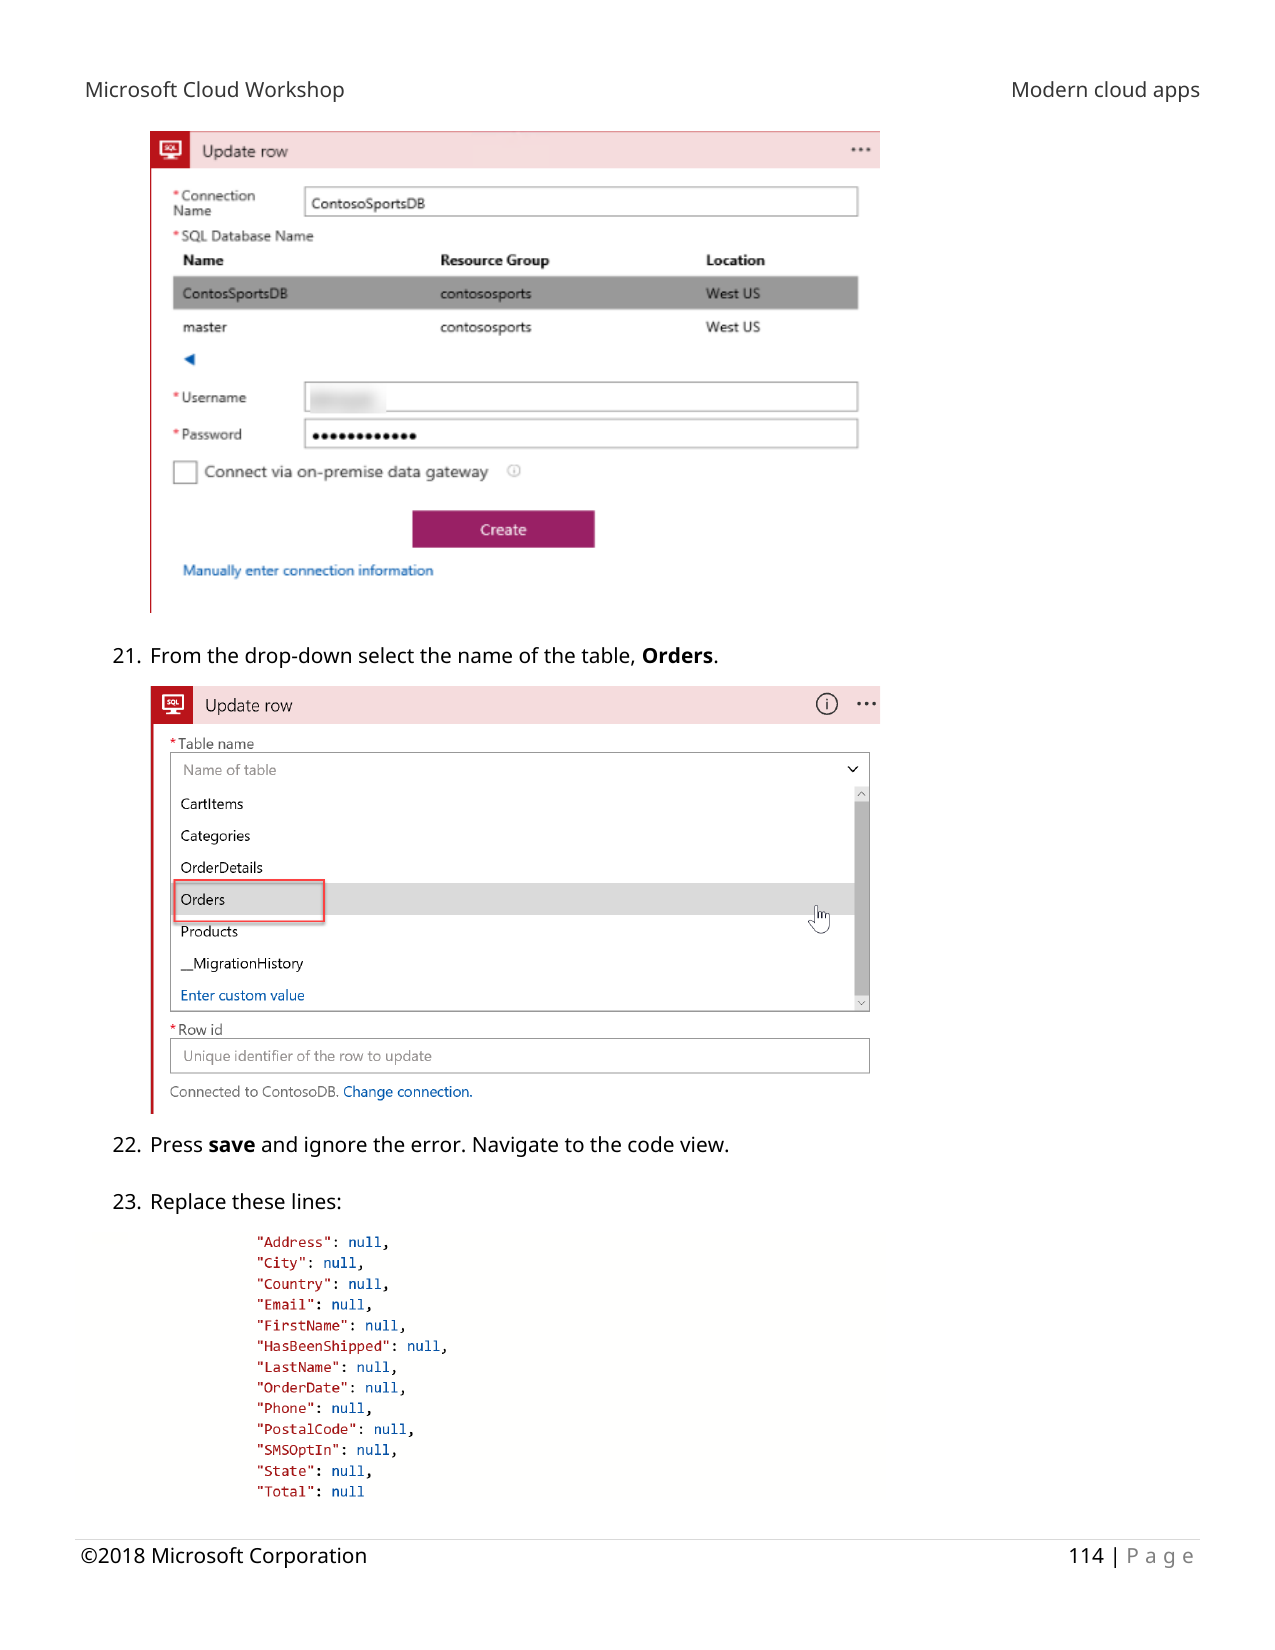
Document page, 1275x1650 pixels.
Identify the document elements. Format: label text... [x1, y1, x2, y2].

list Replace these lines: [112, 1187, 1200, 1216]
list From the drop-down select the name of the table, Orders. [112, 641, 1200, 670]
list Press save and ignore the error. Navigate to the code view. [112, 1131, 1200, 1159]
picture [150, 686, 880, 1114]
picture [150, 131, 880, 613]
picture [75, 1232, 887, 1500]
